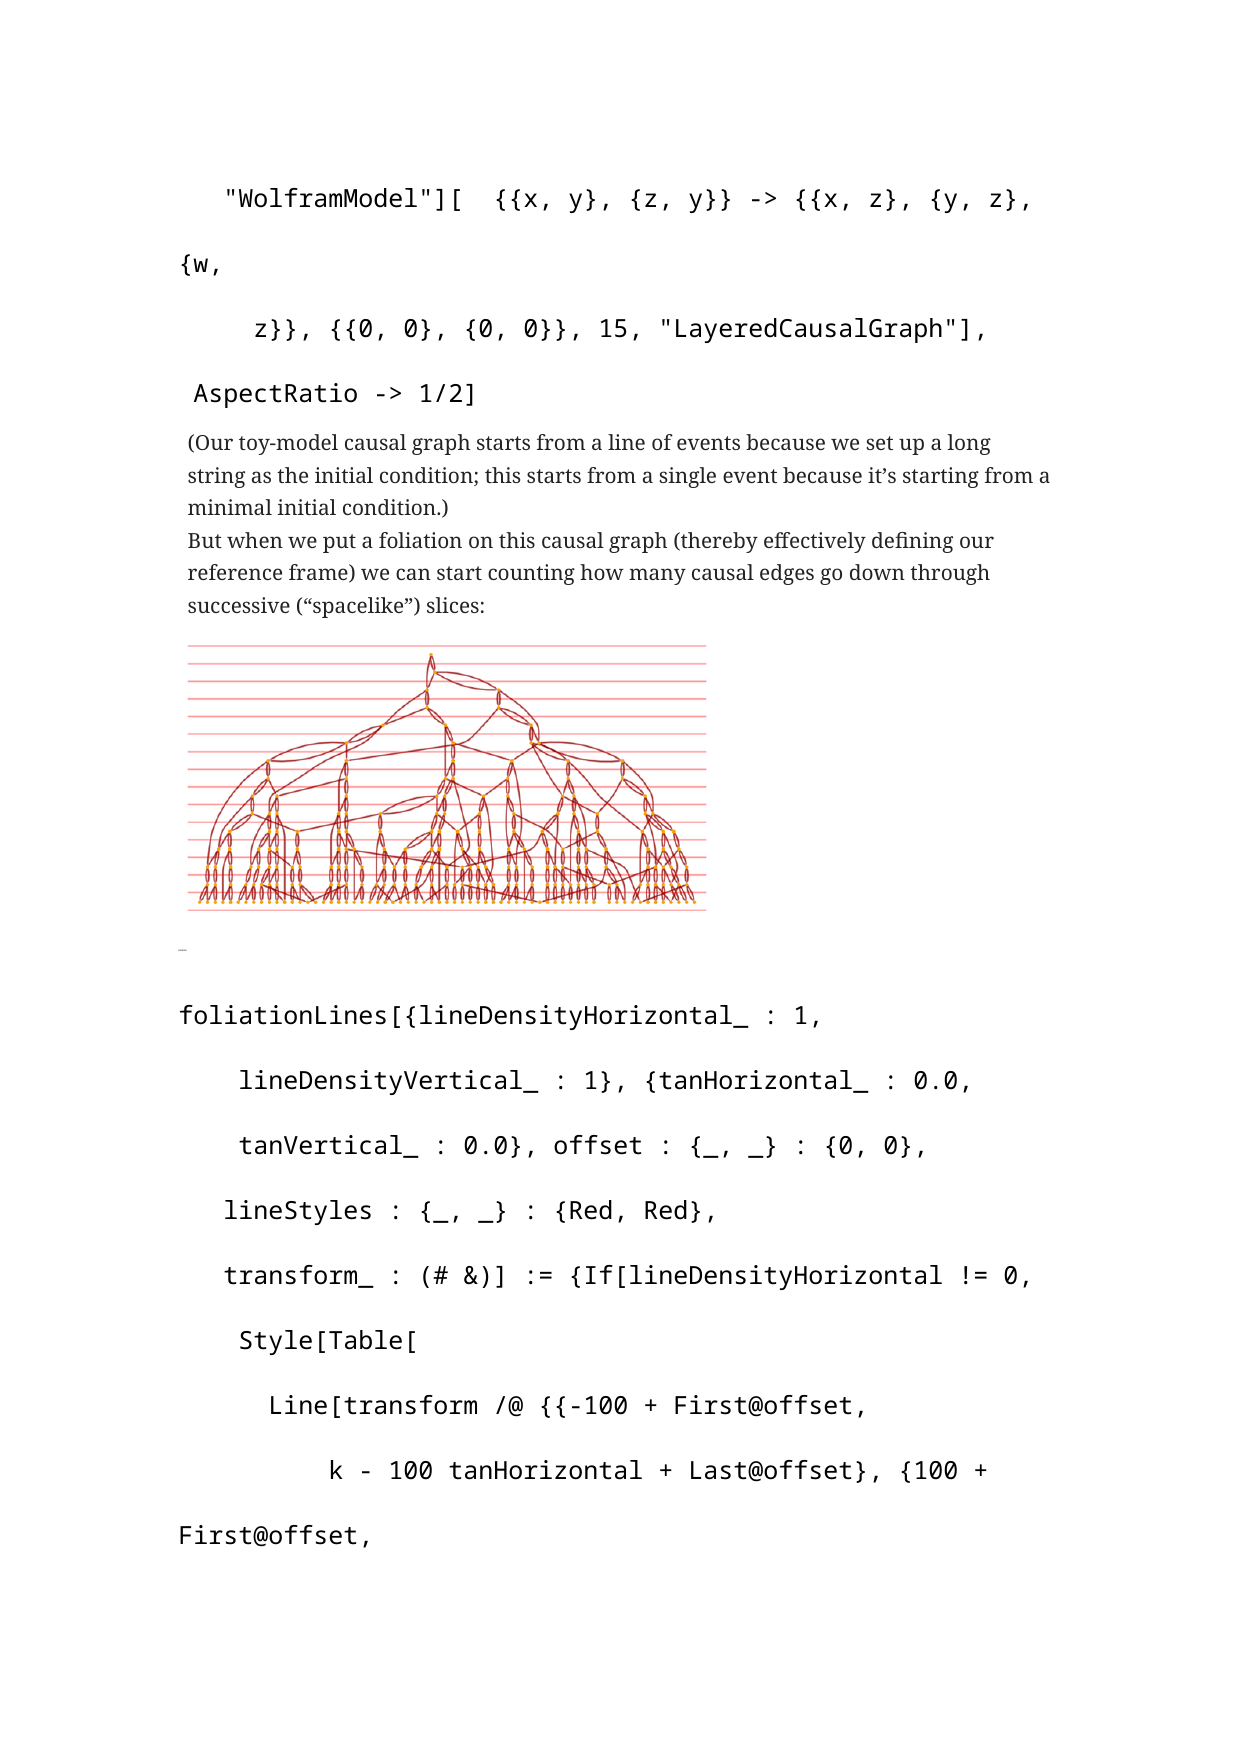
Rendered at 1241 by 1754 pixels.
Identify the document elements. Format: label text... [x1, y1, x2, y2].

text (Our toy-model causal graph starts from a line of events because we set up a long string as the initial condition; this starts from a single event because it’s starting from a minimal initial condition.) [187, 428, 1053, 526]
picture [178, 632, 725, 914]
text But when we put a foliation on this causal graph (thereby effectively defining our reference frame) we can start counting how many causal edges go down through successive (“spacelike”) slices: [187, 526, 1053, 623]
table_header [172, 162, 1053, 428]
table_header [172, 623, 1053, 1571]
